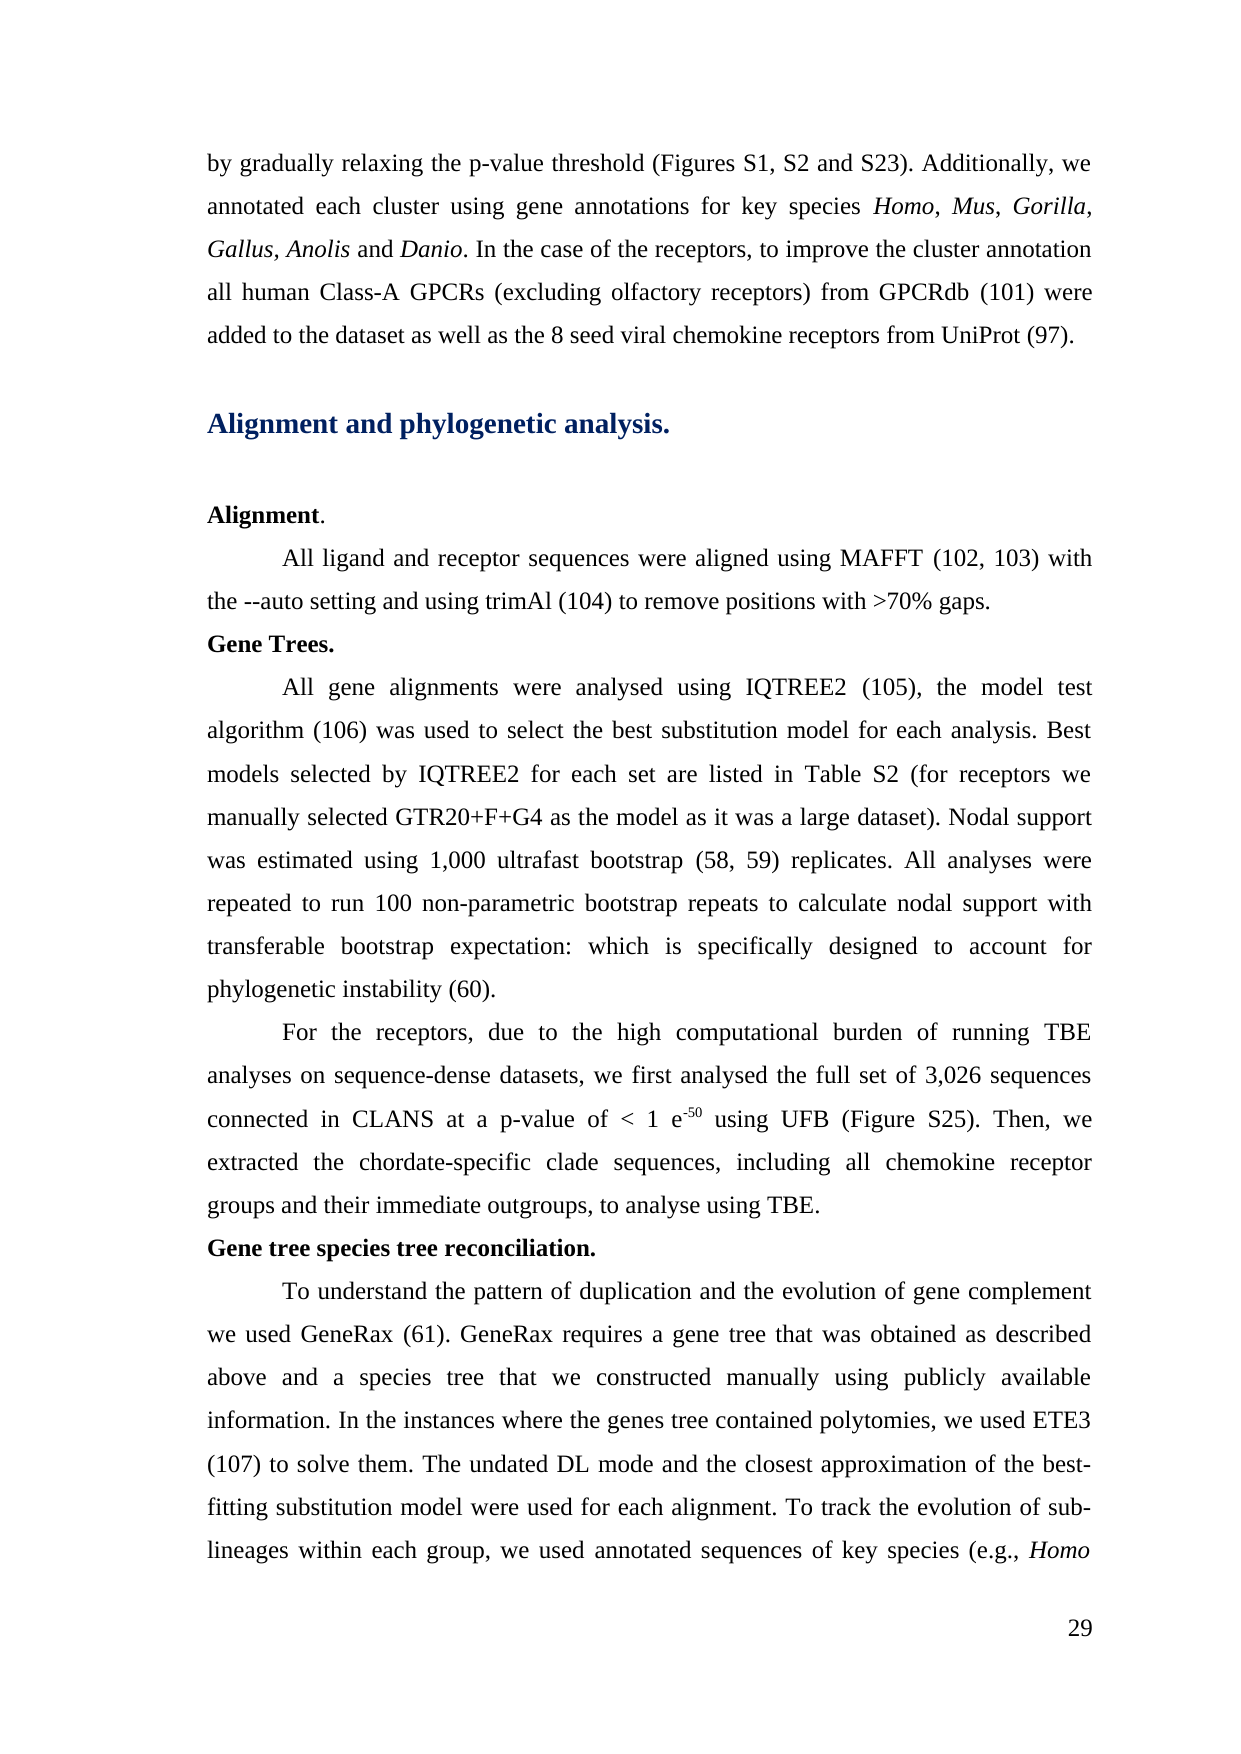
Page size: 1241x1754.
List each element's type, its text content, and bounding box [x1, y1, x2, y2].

text All ligand and receptor sequences were aligned using MAFFT (102, 103) with the --auto setting and using trimAl (104) to remove positions with >70% gaps. [207, 543, 1092, 615]
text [207, 1276, 1092, 1564]
text For the receptors, due to the high computational burden of running TBE analyses on sequence-dense datasets, we first analysed the full set of 3,026 sequences connected in CLANS at a p-value of < 1 e-50 using UFB (Figure S25). Then, we extracted the chordate-specific clade sequences, including all chemokine receptor groups and their immediate outgroups, to analyse using TBE. [207, 1017, 1092, 1219]
text Gene tree species tree reconciliation. [207, 1233, 1092, 1262]
text Alignment. [207, 500, 1092, 529]
text Alignment and phylogenetic analysis. [207, 406, 1092, 440]
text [207, 148, 1092, 349]
text All gene alignments were analysed using IQTREE2 (105), the model test algorithm (106) was used to select the best substitution model for each analysis. Best models selected by IQTREE2 for each set are listed in Table S2 (for receptors we manually selected GTR20+F+G4 as the model as it was a large dataset). Nodal support was estimated using 1,000 ultrafast bootstrap (58, 59) replicates. All analyses were repeated to run 100 non-parametric bootstrap repeats to calculate nodal support with transferable bootstrap expectation: which is specifically designed to account for phylogenetic instability (60). [207, 672, 1092, 1003]
text Gene Trees. [207, 629, 1092, 658]
